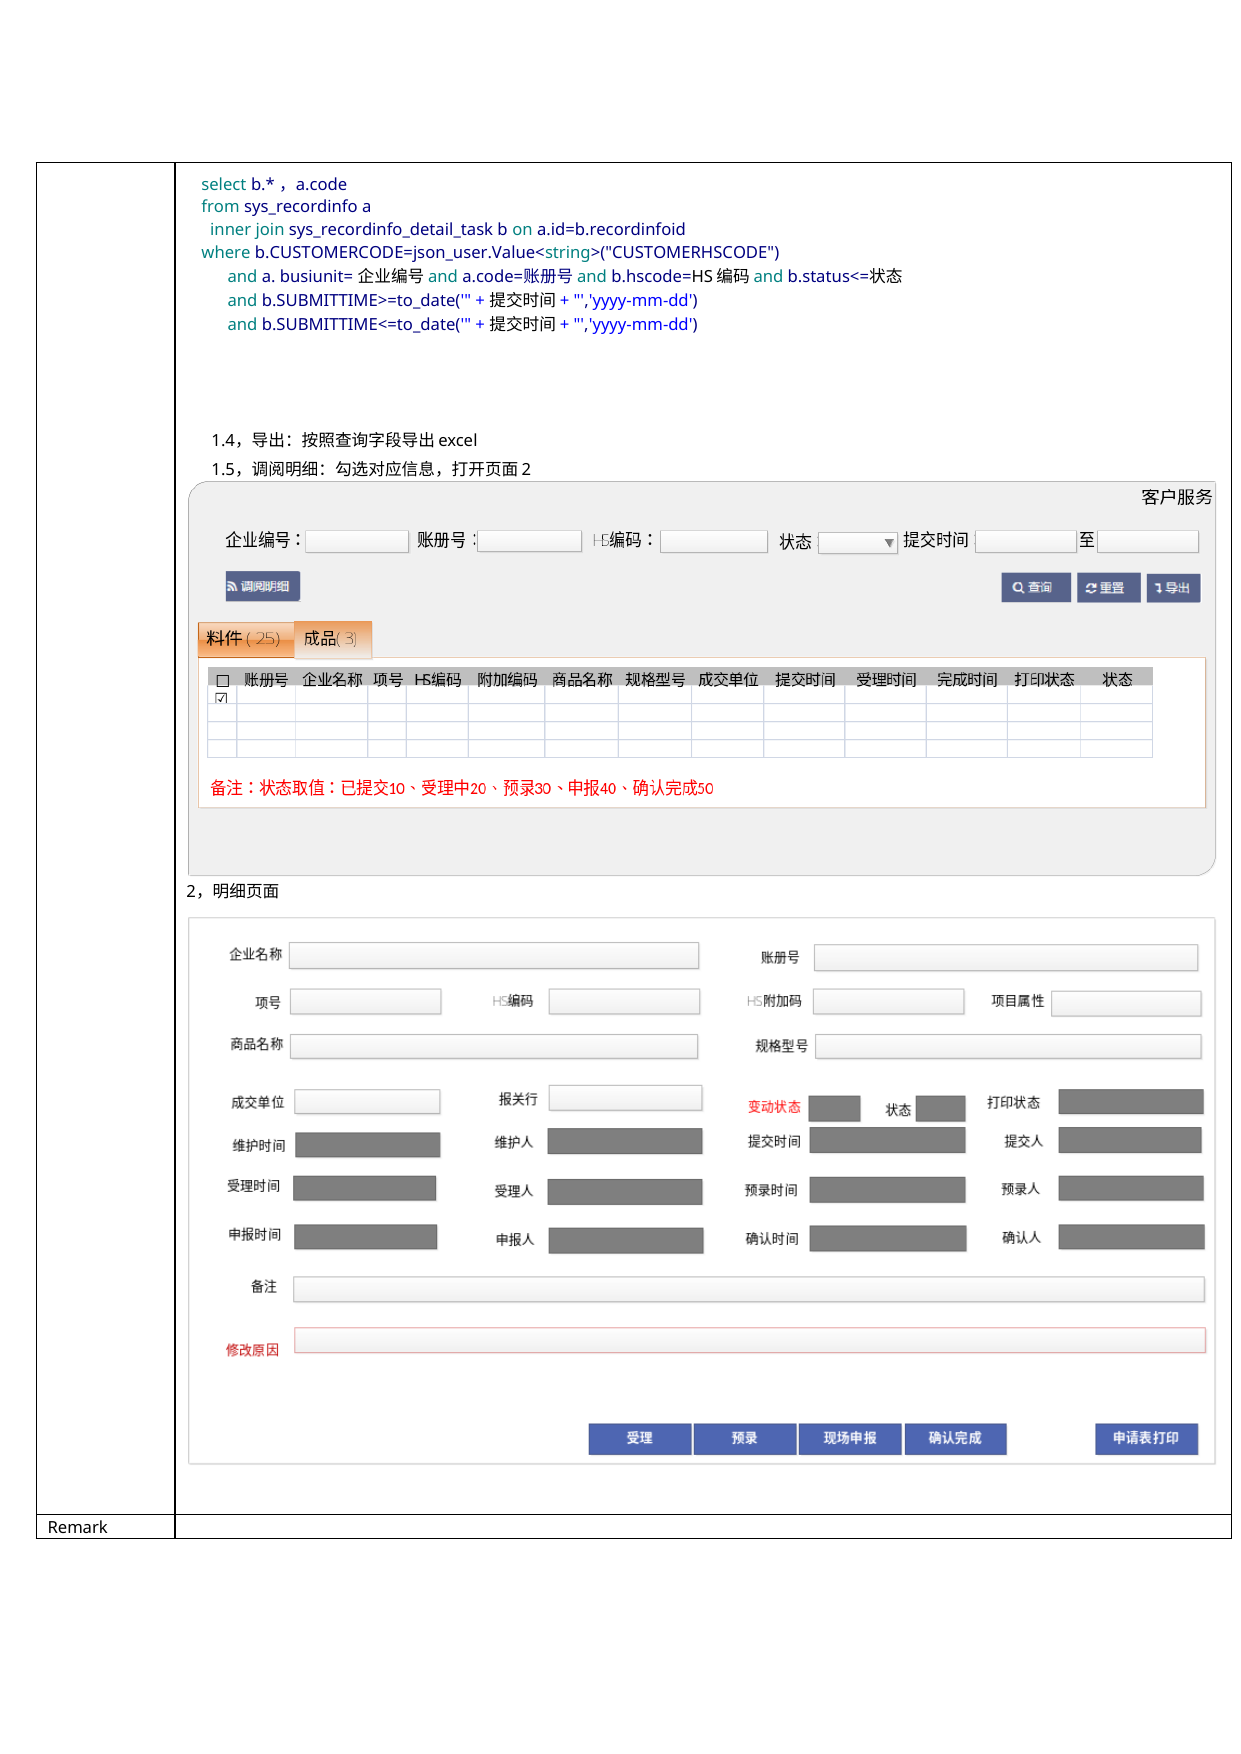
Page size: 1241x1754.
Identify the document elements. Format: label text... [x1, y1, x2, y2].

table_cell Remark [37, 1515, 174, 1538]
table_cell [176, 1515, 1231, 1538]
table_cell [37, 163, 174, 1514]
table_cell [176, 163, 1231, 1514]
